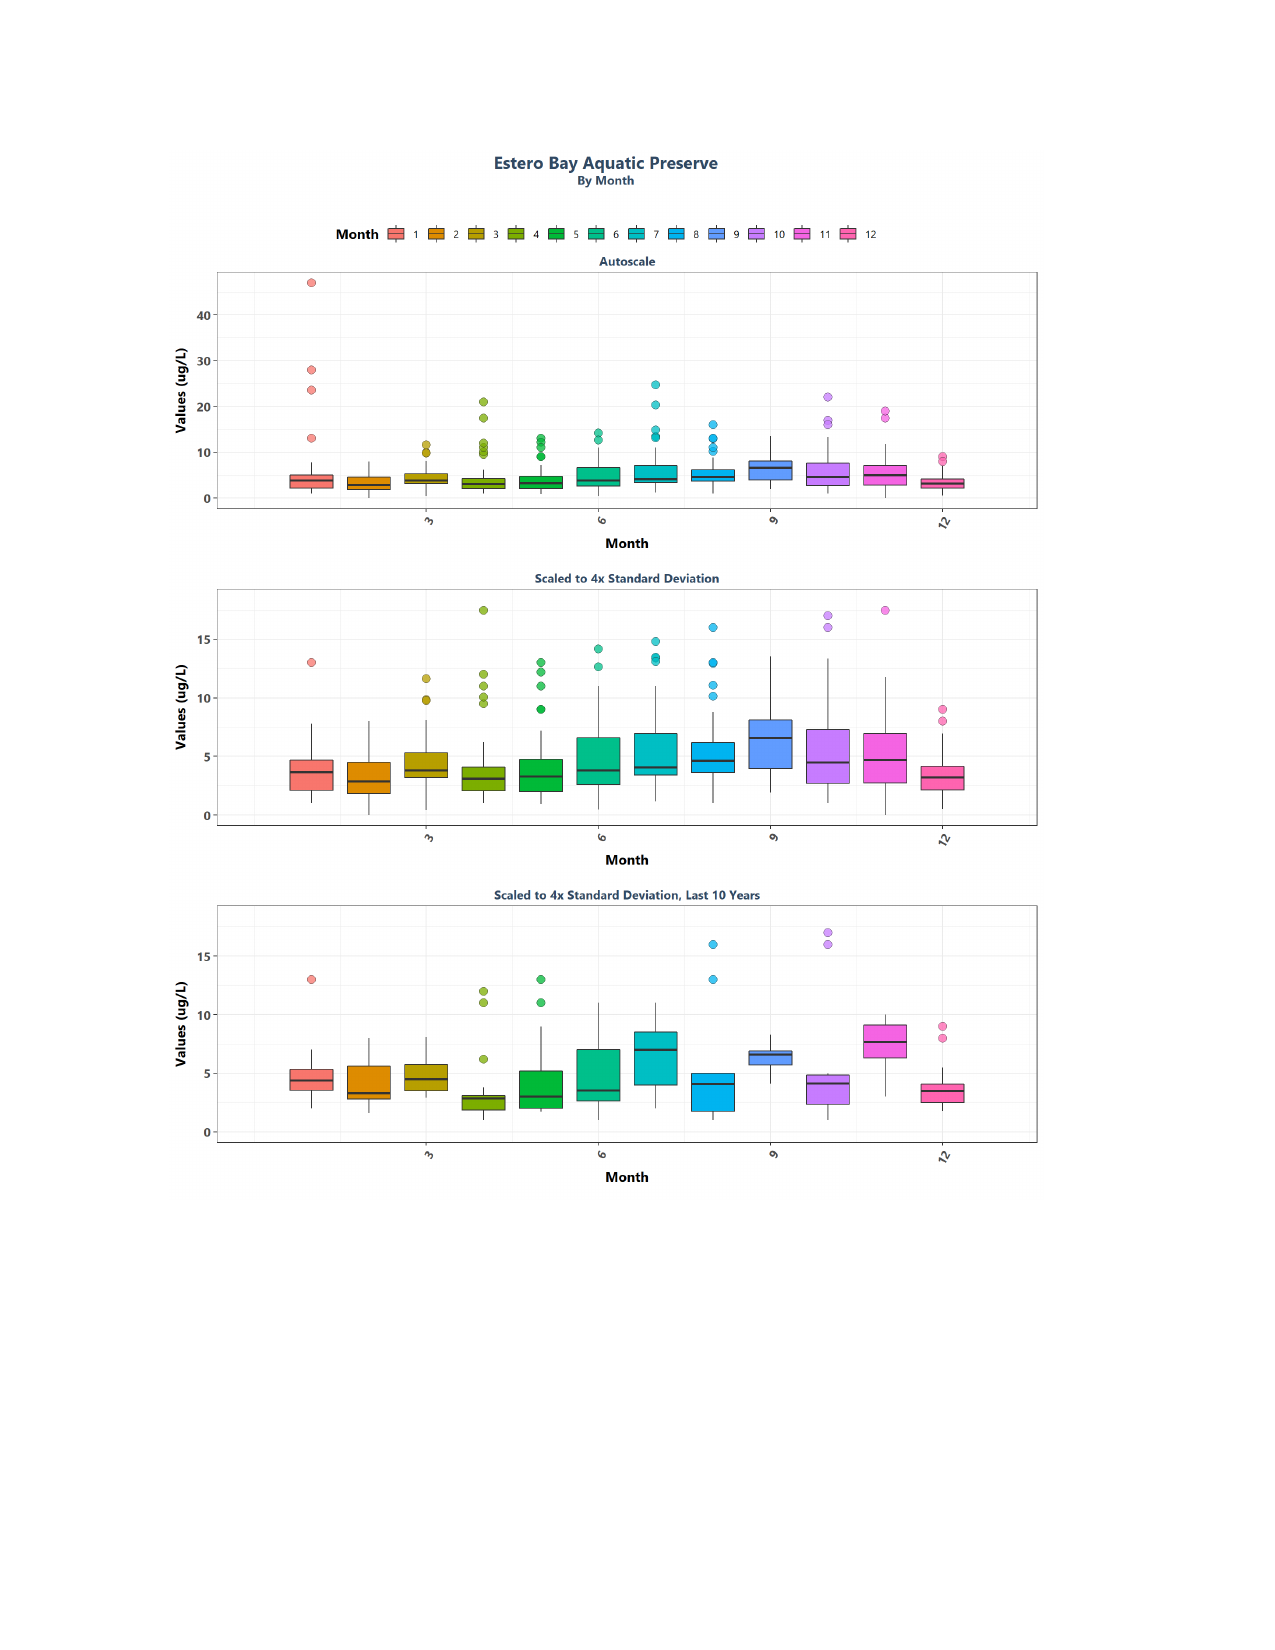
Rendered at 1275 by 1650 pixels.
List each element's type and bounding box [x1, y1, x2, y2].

picture [168, 150, 1044, 1200]
